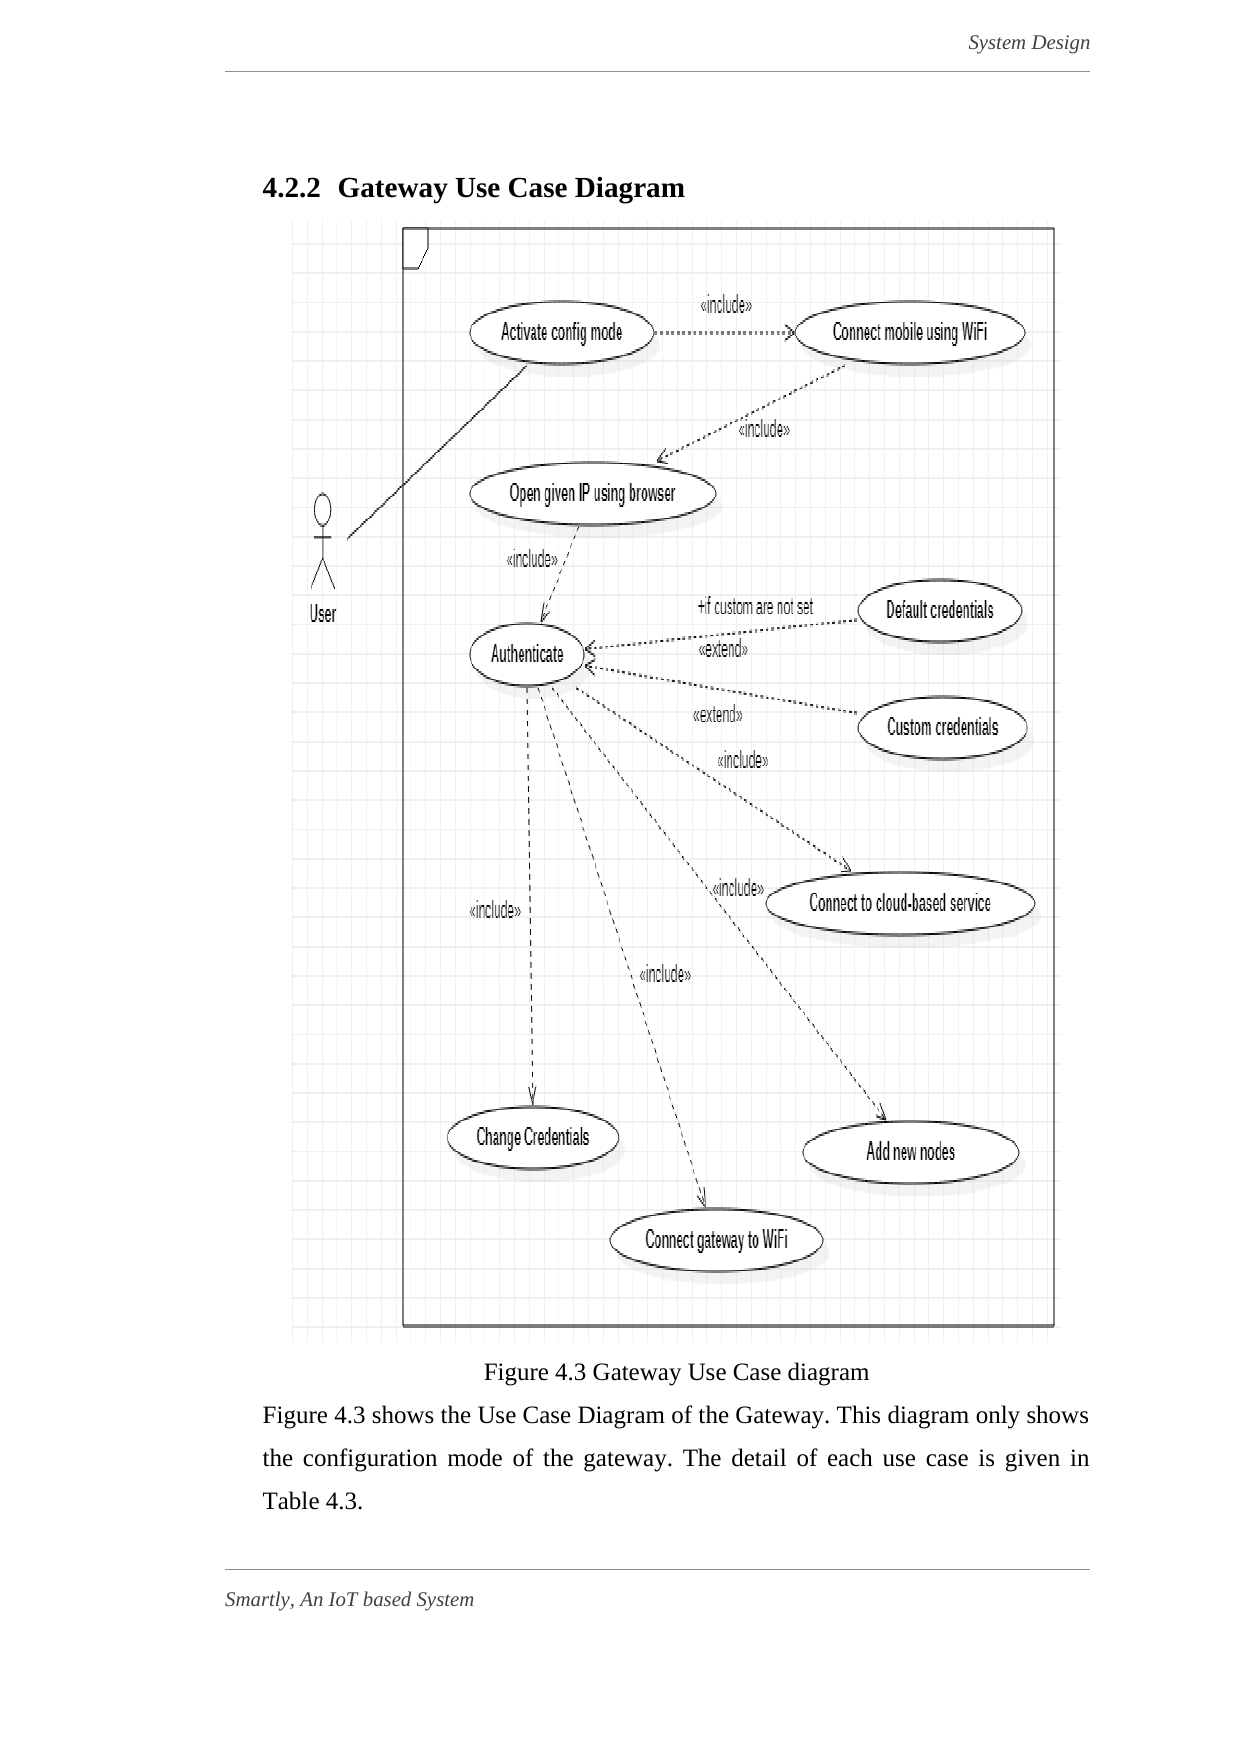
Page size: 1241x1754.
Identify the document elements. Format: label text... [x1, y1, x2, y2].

picture [291, 220, 1062, 1343]
text Gateway Use Case Diagram [262, 170, 1090, 203]
text Figure 4.3 shows the Use Case Diagram of the Gateway. This diagram only shows the configuration mode of the gateway. The detail of each use case is given in Table 4.3. [262, 1400, 1090, 1515]
text Figure 4.3 Gateway Use Case diagram [262, 1357, 1090, 1385]
